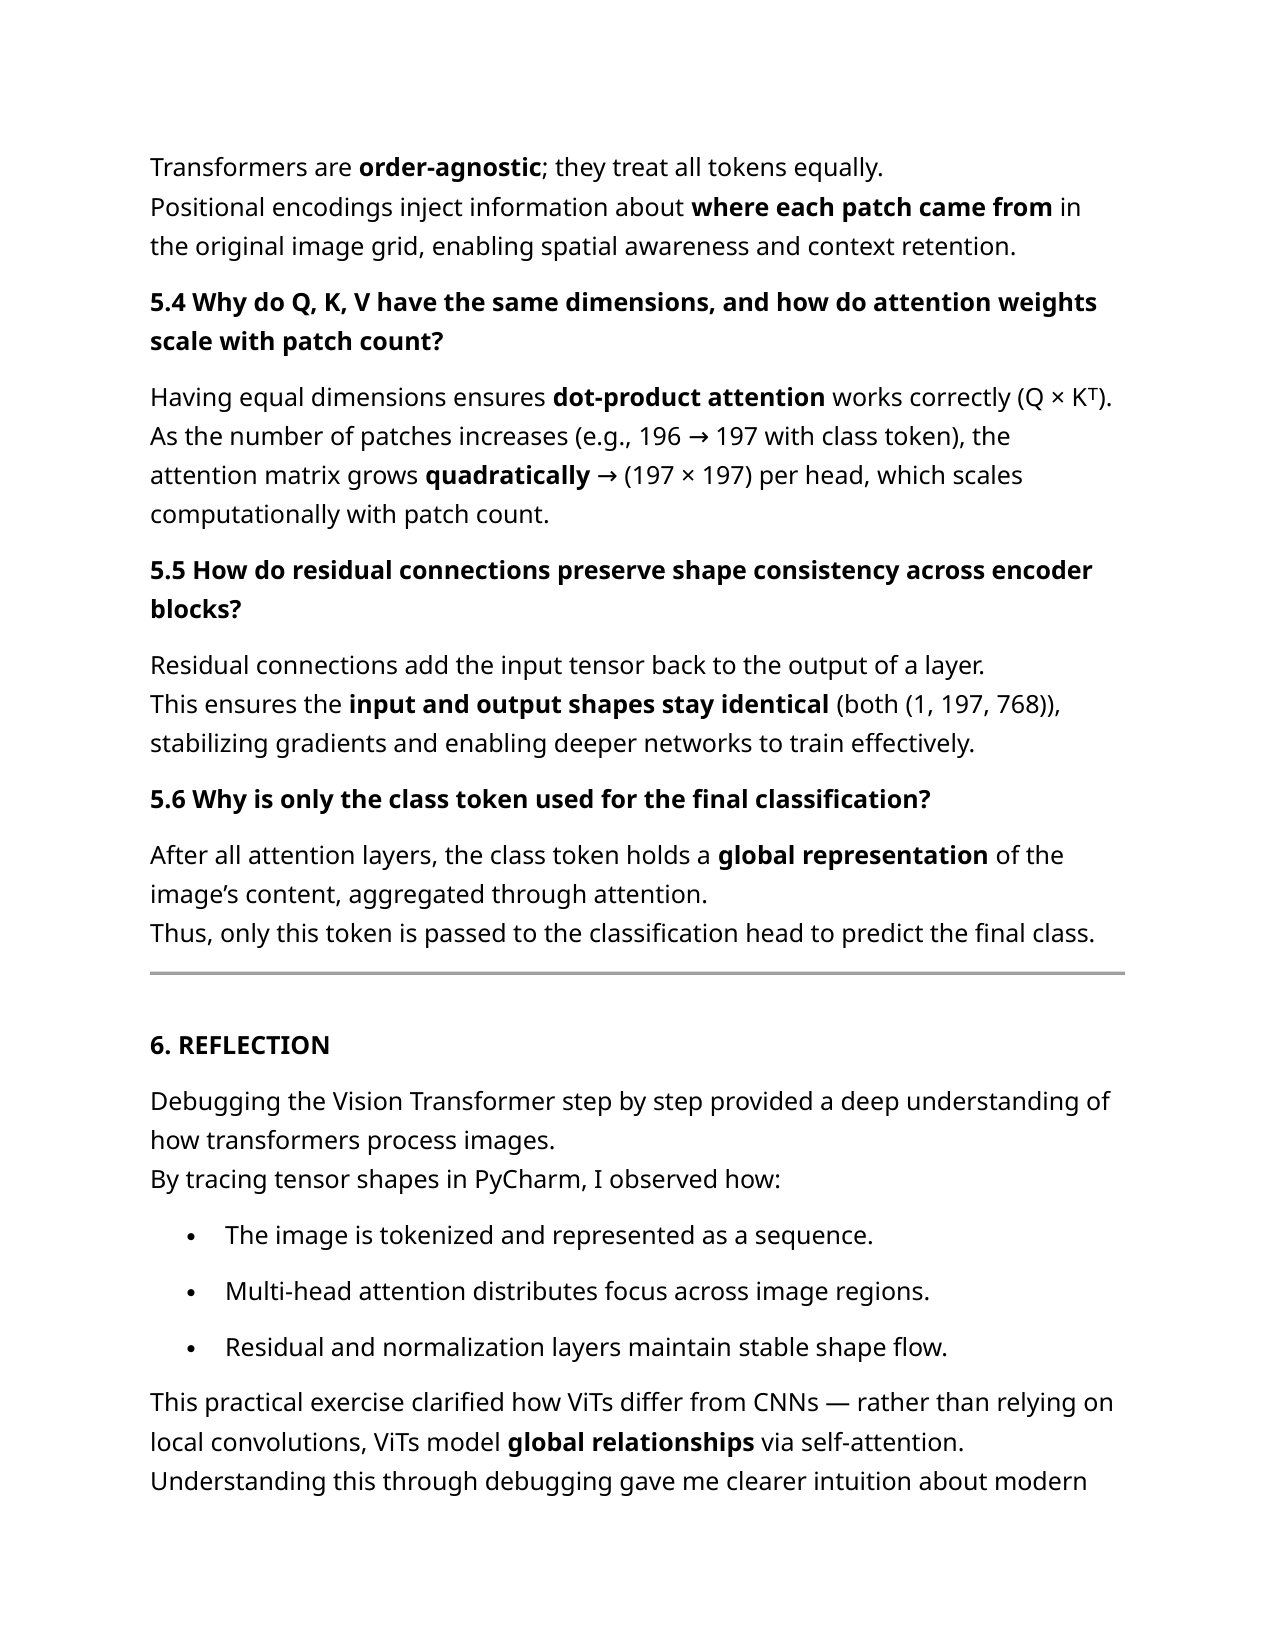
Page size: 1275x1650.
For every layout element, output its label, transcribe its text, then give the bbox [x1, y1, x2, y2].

list Multi-head attention distributes focus across image regions. [187, 1273, 1125, 1307]
text Residual connections add the input tensor back to the output of a layer. This ensures the input and output shapes stay identical (both (1, 197, 768)), stabilizing gradients and enabling deeper networks to train effectively. [150, 647, 1125, 760]
list Residual and normalization layers maintain stable shape flow. [187, 1329, 1125, 1363]
text Debugging the Vision Transformer step by step provided a deep understanding of how transformers process images. By tracing tensor shapes in PyCharm, I observed how: [150, 1083, 1125, 1196]
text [150, 1385, 1125, 1497]
text Transformers are order-agnostic; they treat all tokens equally. Positional encodings inject information about where each patch came from in the original image grid, enabling spatial awareness and context retention. [150, 150, 1125, 262]
text 5.5 How do residual connections preserve shape consistency across encoder blocks? [150, 552, 1125, 626]
text 6. REFLECTION [150, 1027, 1125, 1062]
list The image is tokenized and represented as a sequence. [187, 1217, 1125, 1252]
text Having equal dimensions ensures dot-product attention works correctly (Q × Kᵀ). As the number of patches increases (e.g., 196 → 197 with class token), the attention matrix grows quadratically → (197 × 197) per head, which scales computationally with patch count. [150, 379, 1125, 531]
text 5.6 Why is only the class token used for the final classification? [150, 782, 1125, 816]
text 5.4 Why do Q, K, V have the same dimensions, and how do attention weights scale with patch count? [150, 284, 1125, 357]
text After all attention layers, the class token holds a global representation of the image’s content, aggregated through attention. Thus, only this token is passed to the classification head to predict the final class. [150, 837, 1125, 950]
